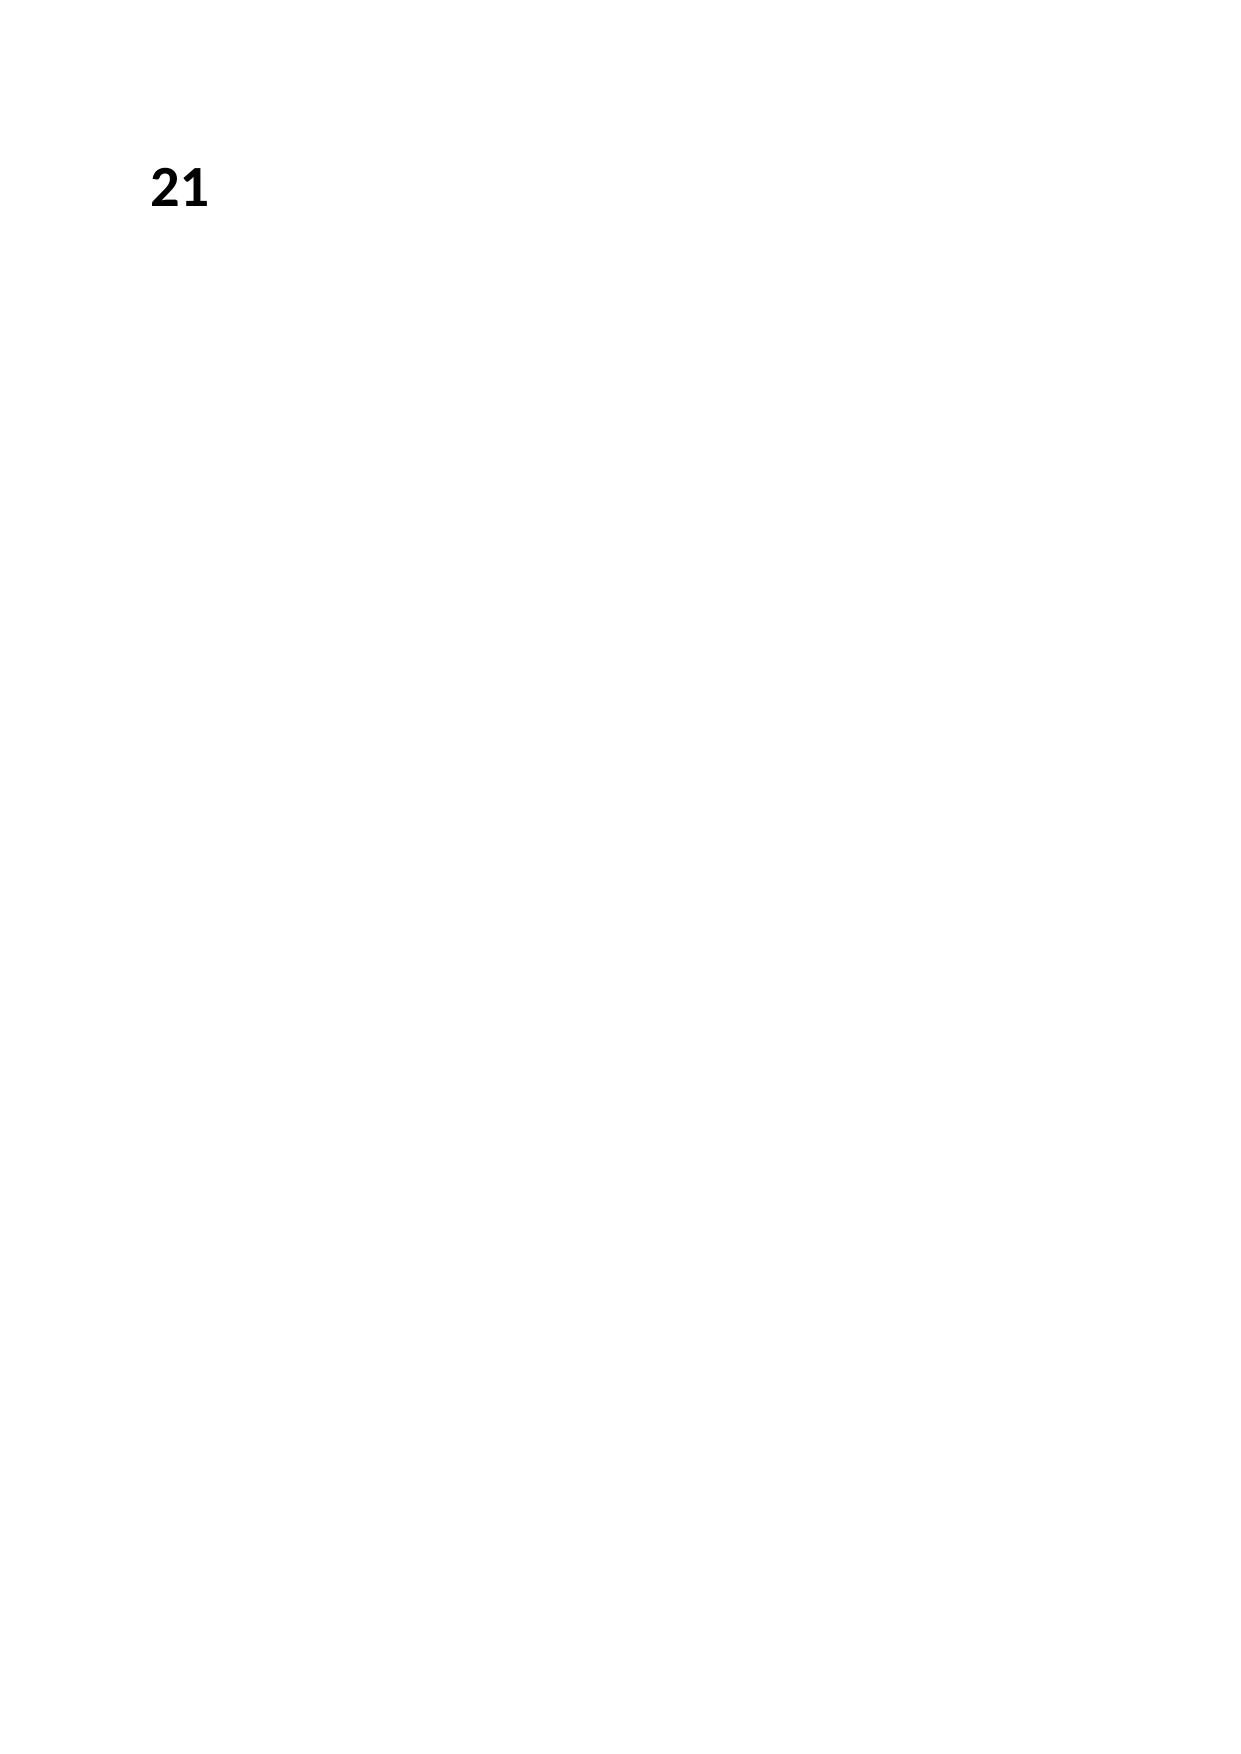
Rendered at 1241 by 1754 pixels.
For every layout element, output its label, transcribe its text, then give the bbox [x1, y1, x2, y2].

text 21 [150, 150, 1090, 221]
